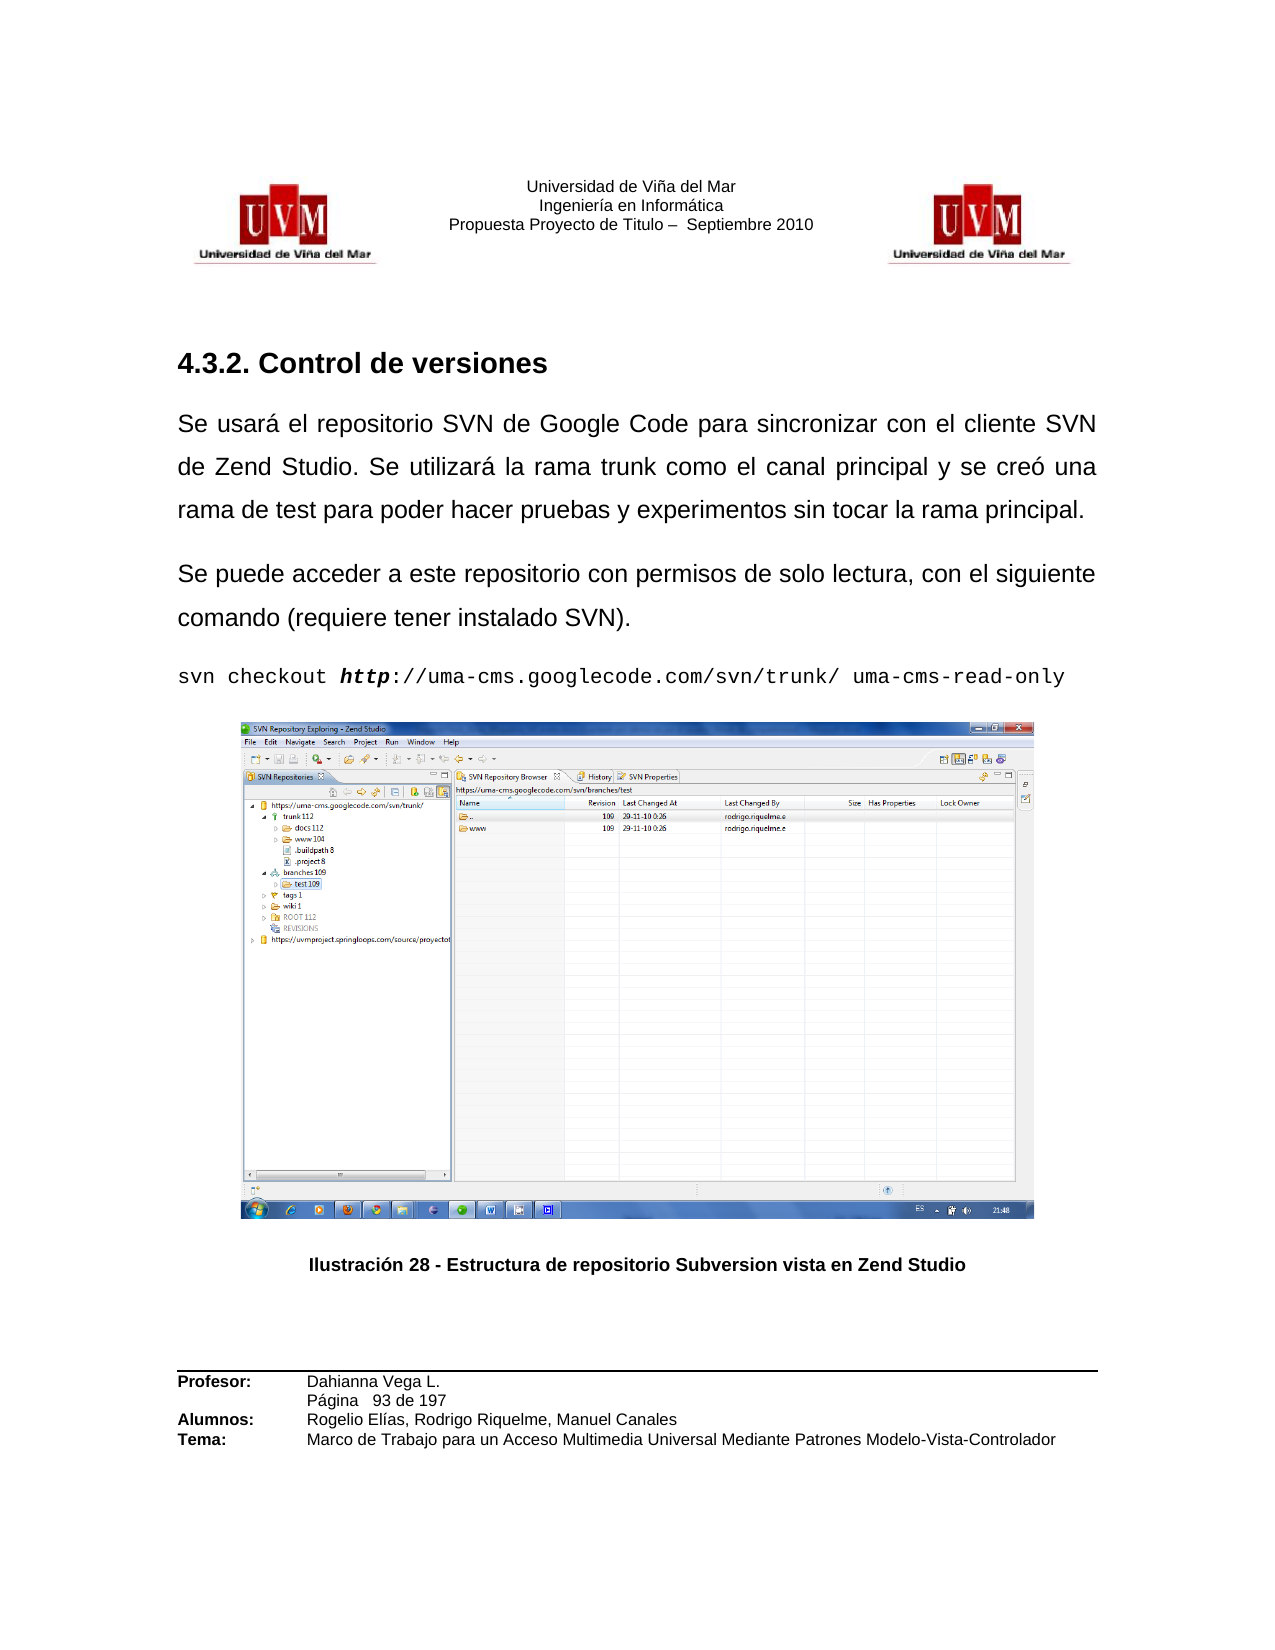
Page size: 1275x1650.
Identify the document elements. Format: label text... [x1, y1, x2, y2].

picture [177, 176, 390, 267]
text Se usará el repositorio SVN de Google Code para sincronizar con el cliente SVN de Zend Studio. Se utilizará la rama trunk como el canal principal y se creó una rama de test para poder hacer pruebas y experimentos sin tocar la rama principal. [177, 409, 1098, 524]
picture [871, 176, 1084, 267]
text Ilustración 28 - Estructura de repositorio Subversion vista en Zend Studio [177, 1254, 1098, 1275]
subtitle 4.3.2. Control de versiones [177, 346, 1098, 380]
picture [240, 722, 1035, 1219]
text Se puede acceder a este repositorio con permisos de solo lectura, con el siguiente comando (requiere tener instalado SVN). [177, 559, 1098, 631]
text svn checkout http://uma-cms.googlecode.com/svn/trunk/ uma-cms-read-only [177, 666, 1098, 690]
